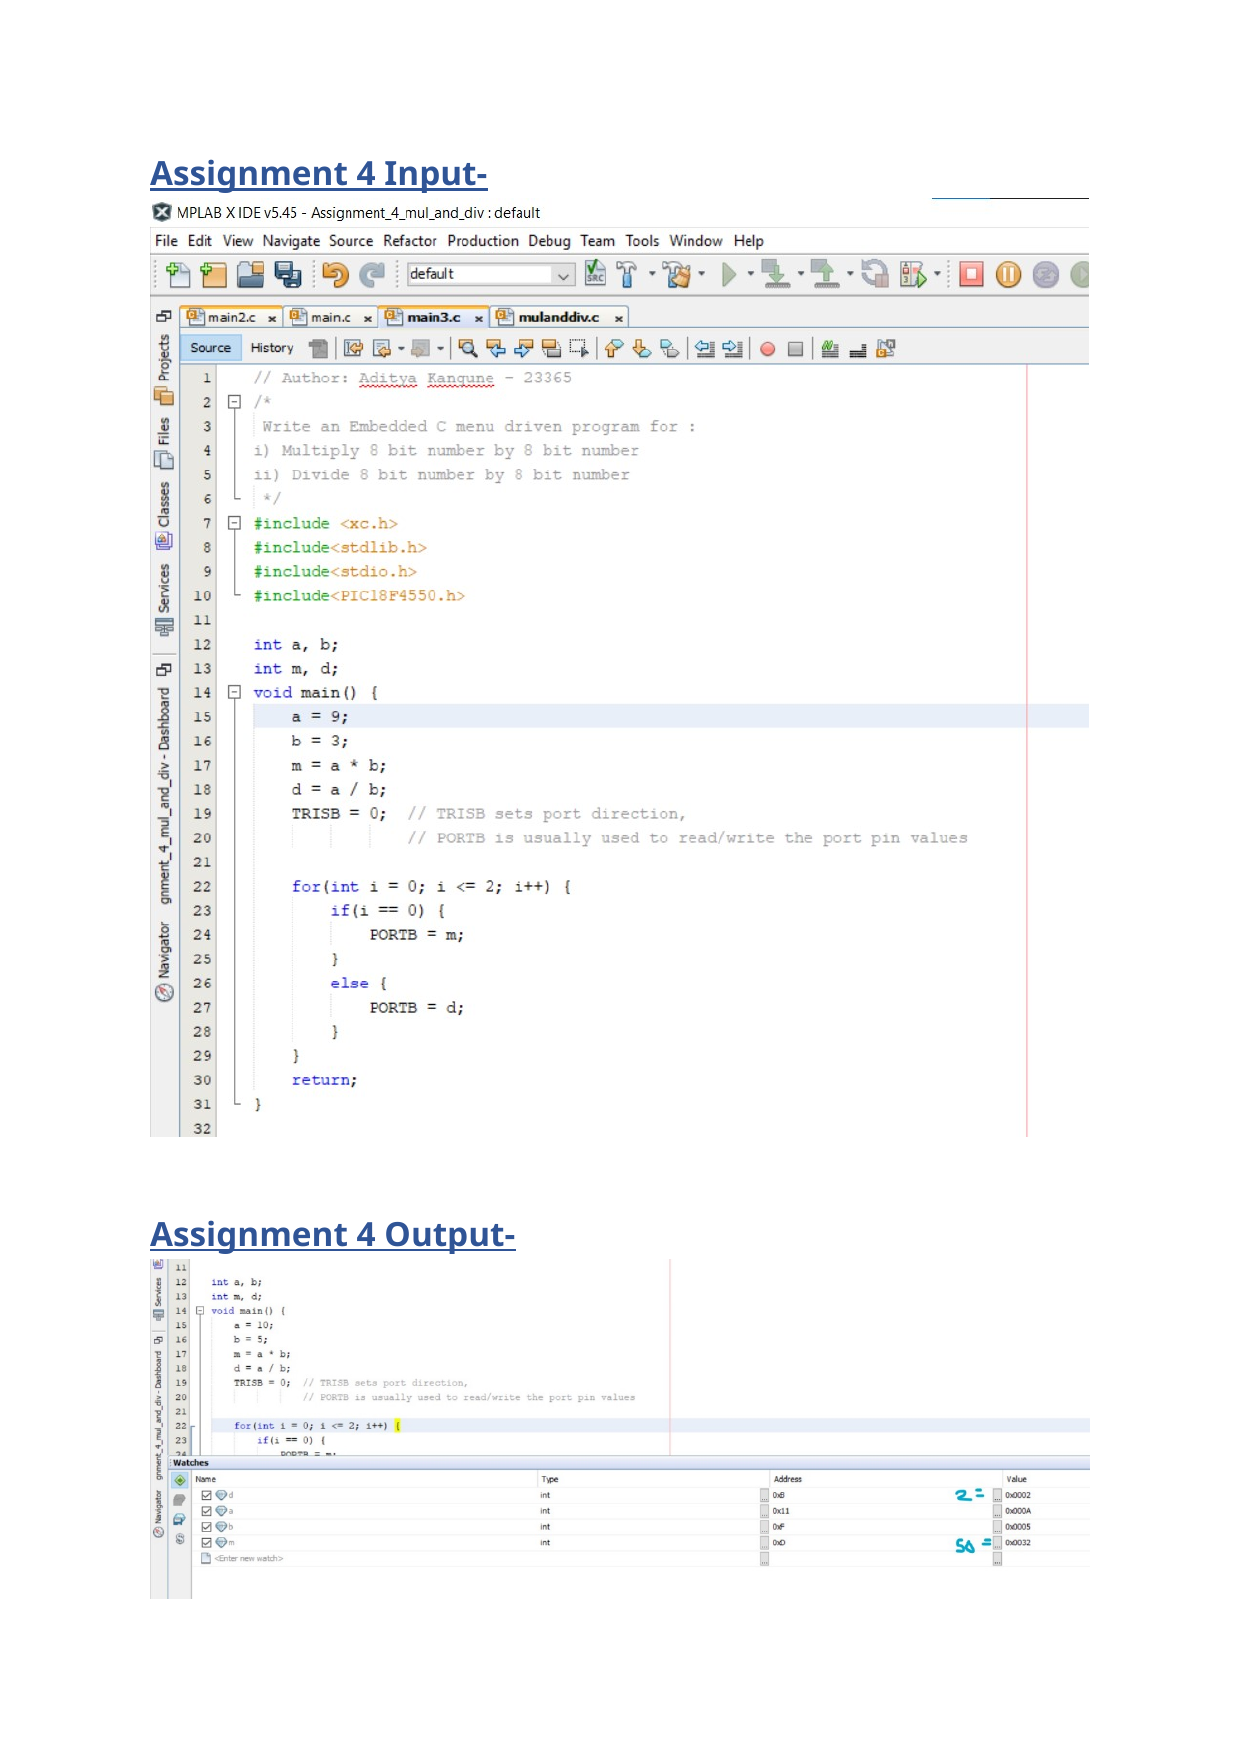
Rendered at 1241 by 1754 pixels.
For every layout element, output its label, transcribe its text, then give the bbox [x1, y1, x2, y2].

subtitle Assignment 4 Output- [150, 1211, 1090, 1256]
picture [150, 198, 1089, 1137]
picture [150, 1259, 1090, 1599]
subtitle Assignment 4 Input- [150, 150, 1090, 195]
